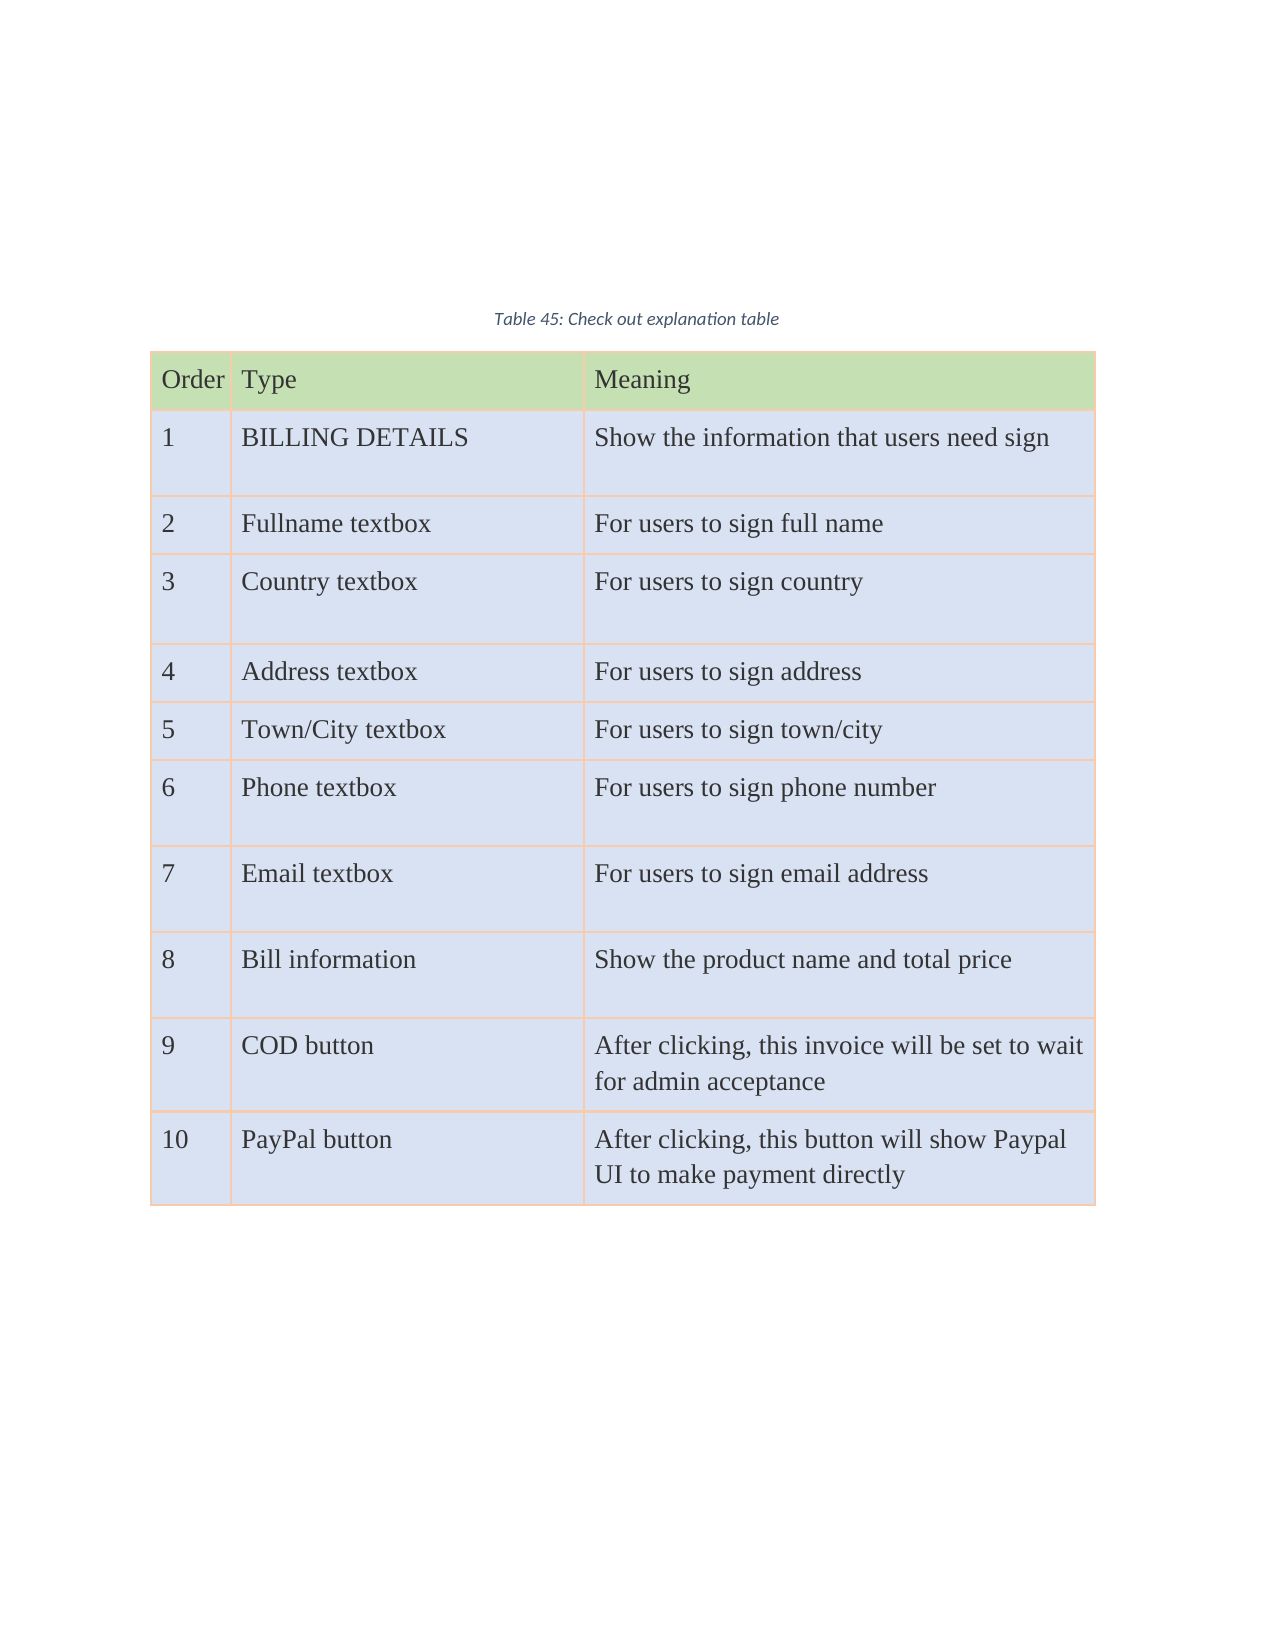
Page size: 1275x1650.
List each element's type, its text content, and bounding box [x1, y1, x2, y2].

table_cell After clicking, this button will show Paypal UI to make payment directly [585, 1113, 1094, 1204]
table_header Type [232, 353, 583, 409]
table_cell PayPal button [232, 1113, 583, 1204]
table_cell 2 [152, 497, 230, 553]
table_cell 3 [152, 555, 230, 643]
table_cell Fullname textbox [232, 497, 583, 553]
table_header Order [152, 353, 230, 409]
table_cell Email textbox [232, 847, 583, 931]
table_cell BILLING DETAILS [232, 411, 583, 495]
table_cell For users to sign town/city [585, 703, 1094, 759]
table_cell Address textbox [232, 645, 583, 701]
table_cell 7 [152, 847, 230, 931]
table_cell Town/City textbox [232, 703, 583, 759]
table_cell Bill information [232, 933, 583, 1017]
table_cell Show the information that users need sign [585, 411, 1094, 495]
table_cell 10 [152, 1113, 230, 1204]
table_cell 9 [152, 1019, 230, 1110]
table_cell For users to sign phone number [585, 761, 1094, 845]
table_cell 6 [152, 761, 230, 845]
table_cell For users to sign email address [585, 847, 1094, 931]
text Table 45: Check out explanation table [150, 307, 1125, 330]
table_cell For users to sign full name [585, 497, 1094, 553]
table_cell For users to sign address [585, 645, 1094, 701]
table_cell COD button [232, 1019, 583, 1110]
table_cell Phone textbox [232, 761, 583, 845]
table_cell Show the product name and total price [585, 933, 1094, 1017]
table_cell 4 [152, 645, 230, 701]
table_cell After clicking, this invoice will be set to wait for admin acceptance [585, 1019, 1094, 1110]
table_cell 5 [152, 703, 230, 759]
table_cell For users to sign country [585, 555, 1094, 643]
table_cell 1 [152, 411, 230, 495]
table_cell Country textbox [232, 555, 583, 643]
table_cell 8 [152, 933, 230, 1017]
table_header Meaning [585, 353, 1094, 409]
